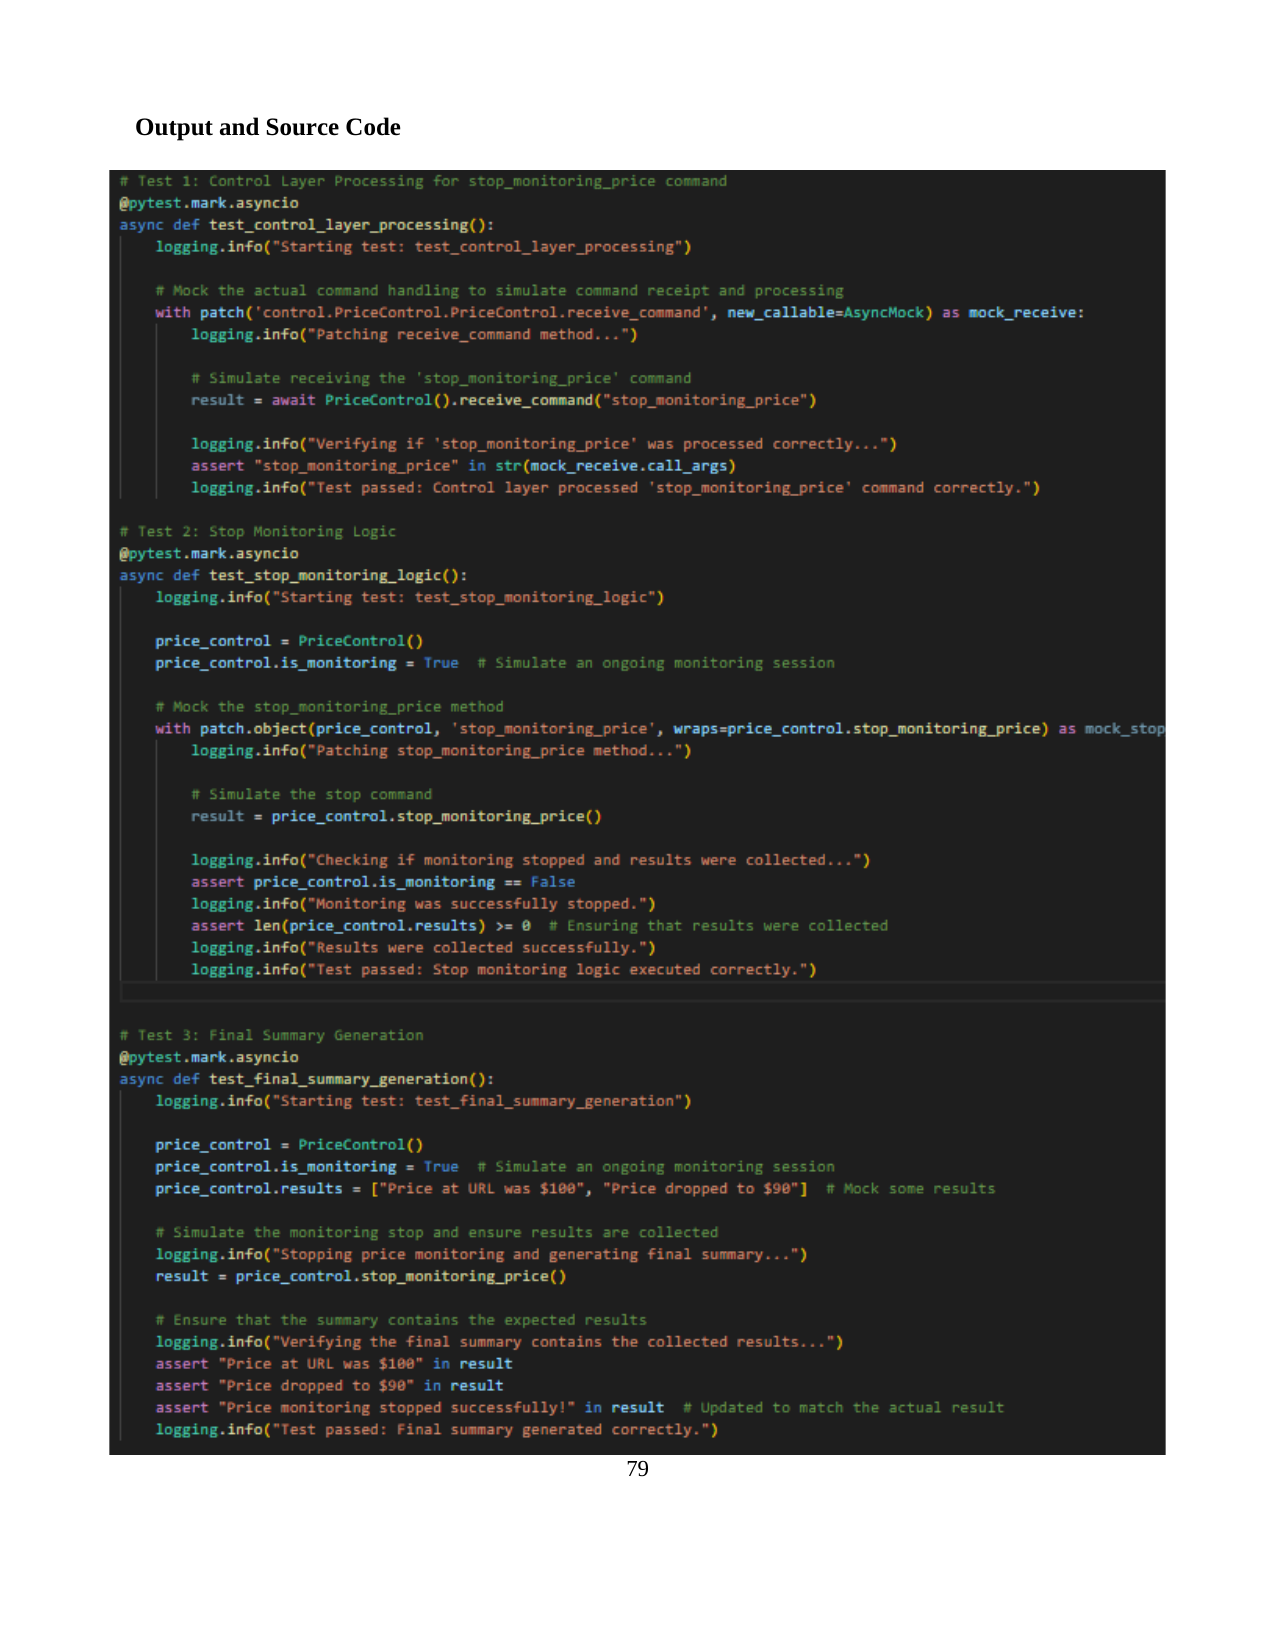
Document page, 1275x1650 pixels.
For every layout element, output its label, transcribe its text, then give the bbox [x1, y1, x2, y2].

subtitle Output and Source Code [135, 112, 1140, 141]
picture [109, 170, 1166, 1455]
